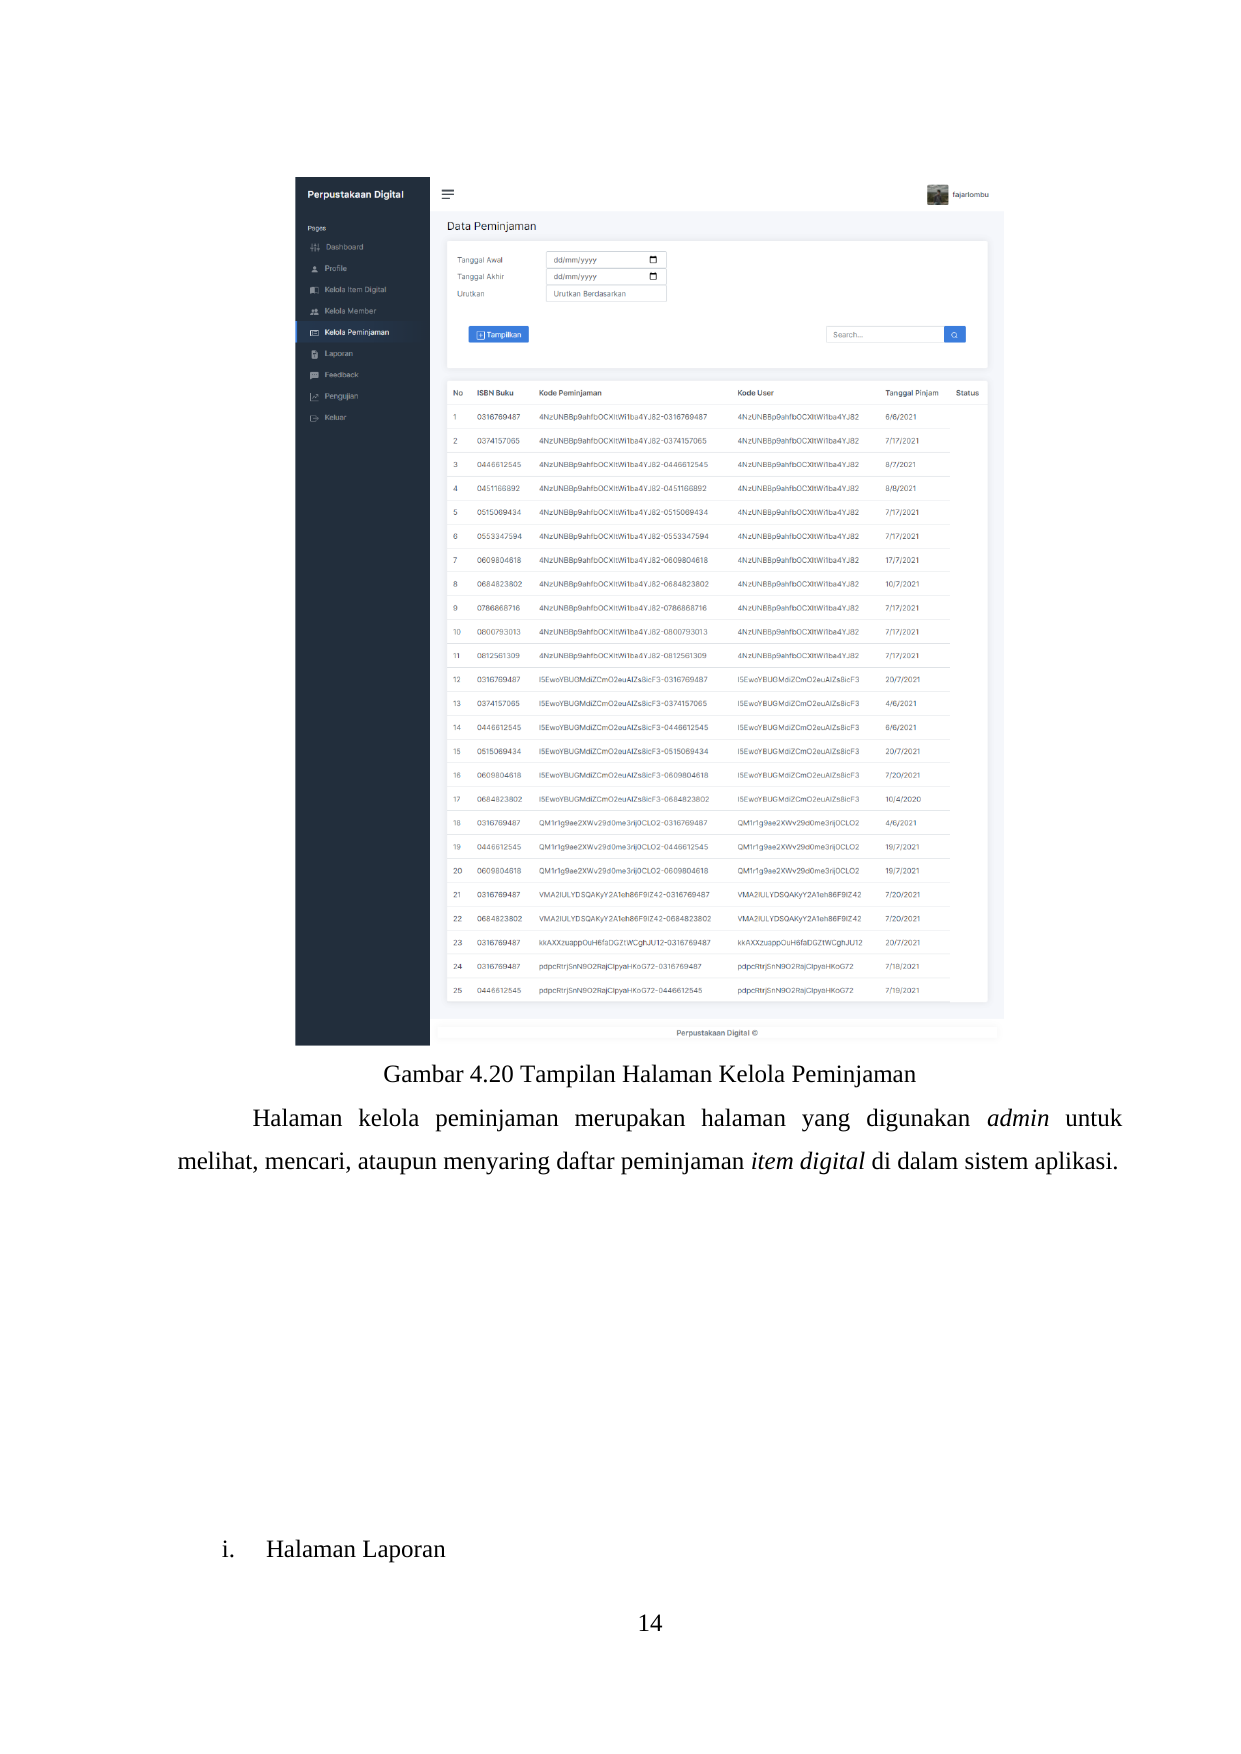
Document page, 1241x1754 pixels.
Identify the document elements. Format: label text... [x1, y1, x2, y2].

picture [295, 177, 1004, 1046]
list Halaman Laporan [222, 1534, 1122, 1563]
text Gambar 4.20 Tampilan Halaman Kelola Peminjaman [177, 1059, 1122, 1088]
text Halaman kelola peminjaman merupakan halaman yang digunakan admin untuk melihat, mencari, ataupun menyaring daftar peminjaman item digital di dalam sistem aplikasi. [177, 1103, 1122, 1174]
